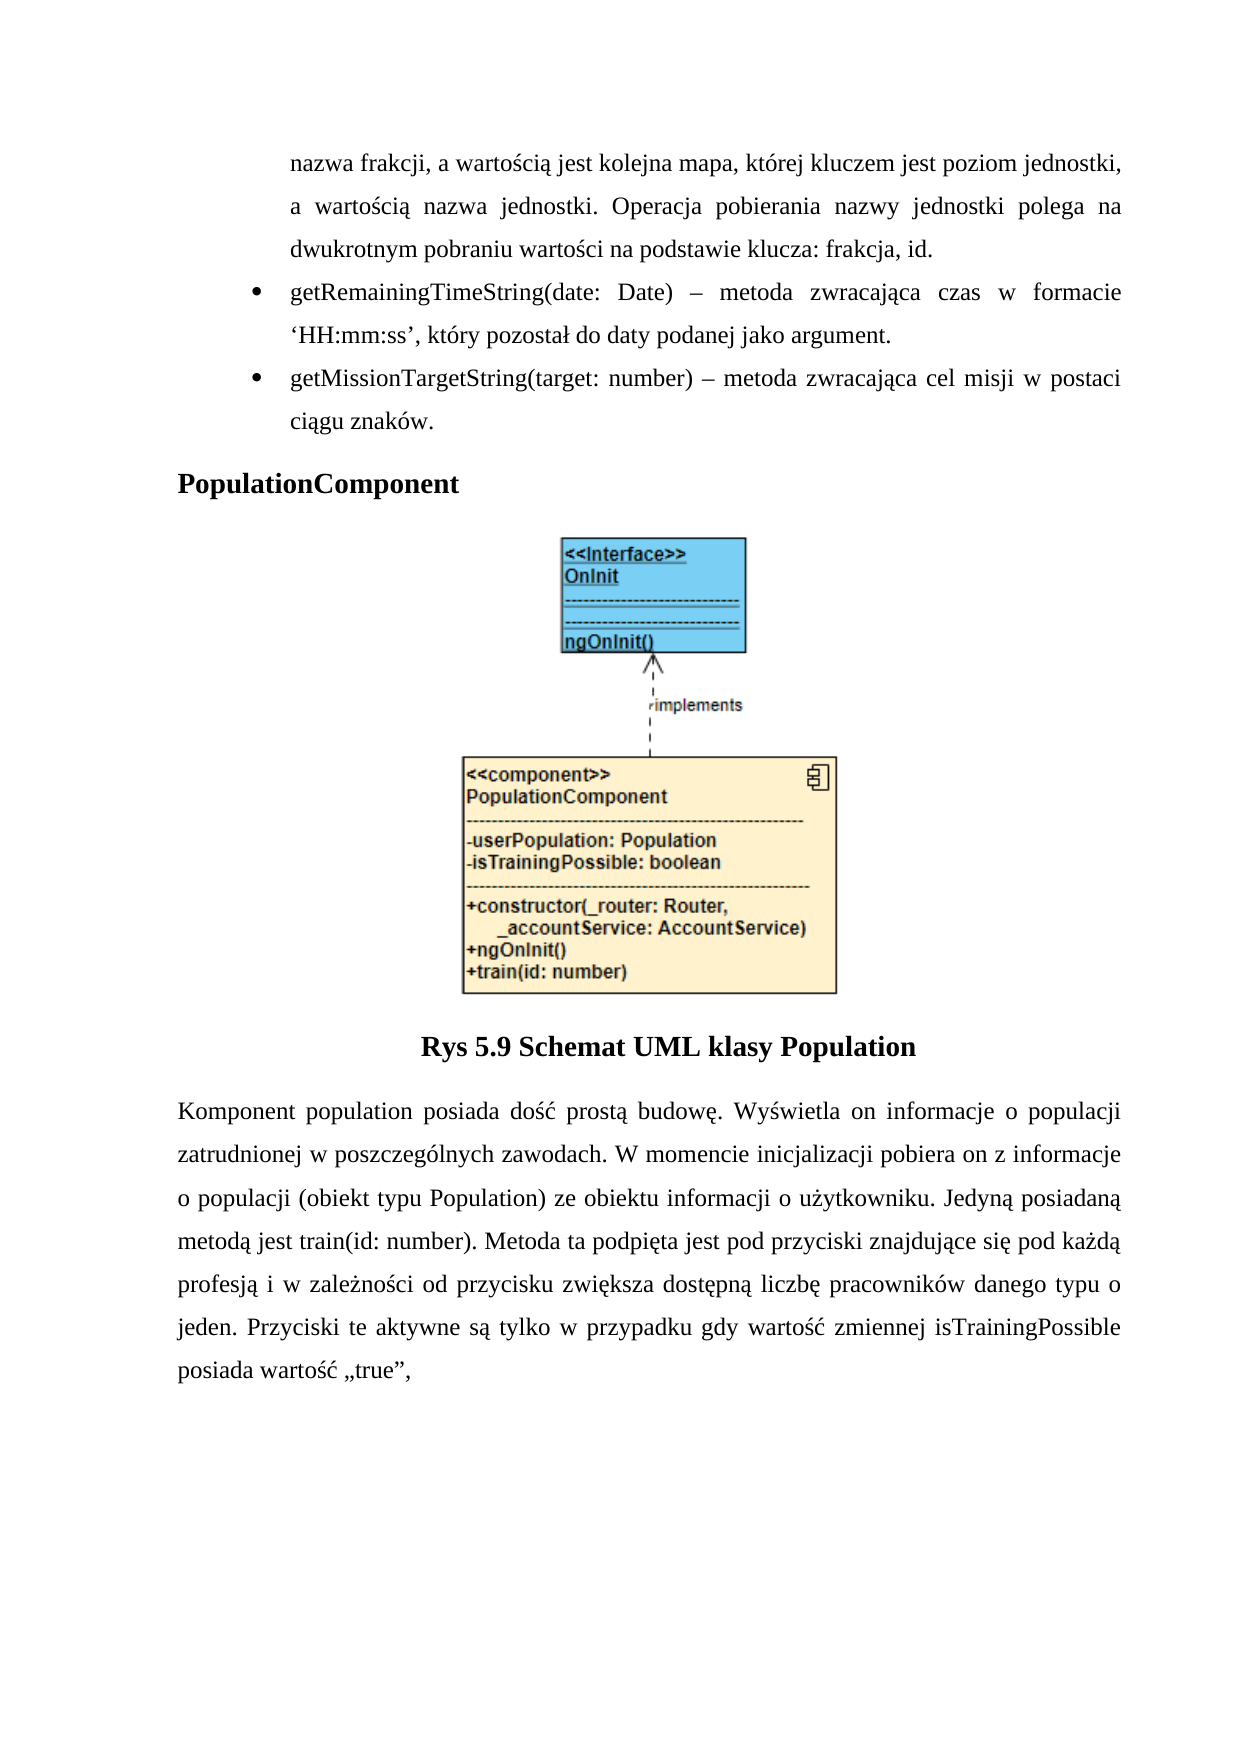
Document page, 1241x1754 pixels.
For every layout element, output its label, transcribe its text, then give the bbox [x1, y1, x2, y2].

picture [457, 533, 842, 999]
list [252, 148, 1122, 263]
list getMissionTargetString(target: number) – metoda zwracająca cel misji w postaci ciągu znaków. [252, 363, 1122, 435]
text Komponent population posiada dość prostą budowę. Wyświetla on informacje o populacji zatrudnionej w poszczególnych zawodach. W momencie inicjalizacji pobiera on z informacje o populacji (obiekt typu Population) ze obiektu informacji o użytkowniku. Jedyną posiadaną metodą jest train(id: number). Metoda ta podpięta jest pod przyciski znajdujące się pod każdą profesją i w zależności od przycisku zwiększa dostępną liczbę pracowników danego typu o jeden. Przyciski te aktywne są tylko w przypadku gdy wartość zmiennej isTrainingPossible posiada wartość „true”, [177, 1096, 1122, 1384]
list getRemainingTimeString(date: Date) – metoda zwracająca czas w formacie ‘HH:mm:ss’, który pozostał do daty podanej jako argument. [252, 277, 1122, 349]
text PopulationComponent [177, 466, 1122, 500]
text Rys 5.9 Schemat UML klasy Population [215, 1029, 1122, 1063]
